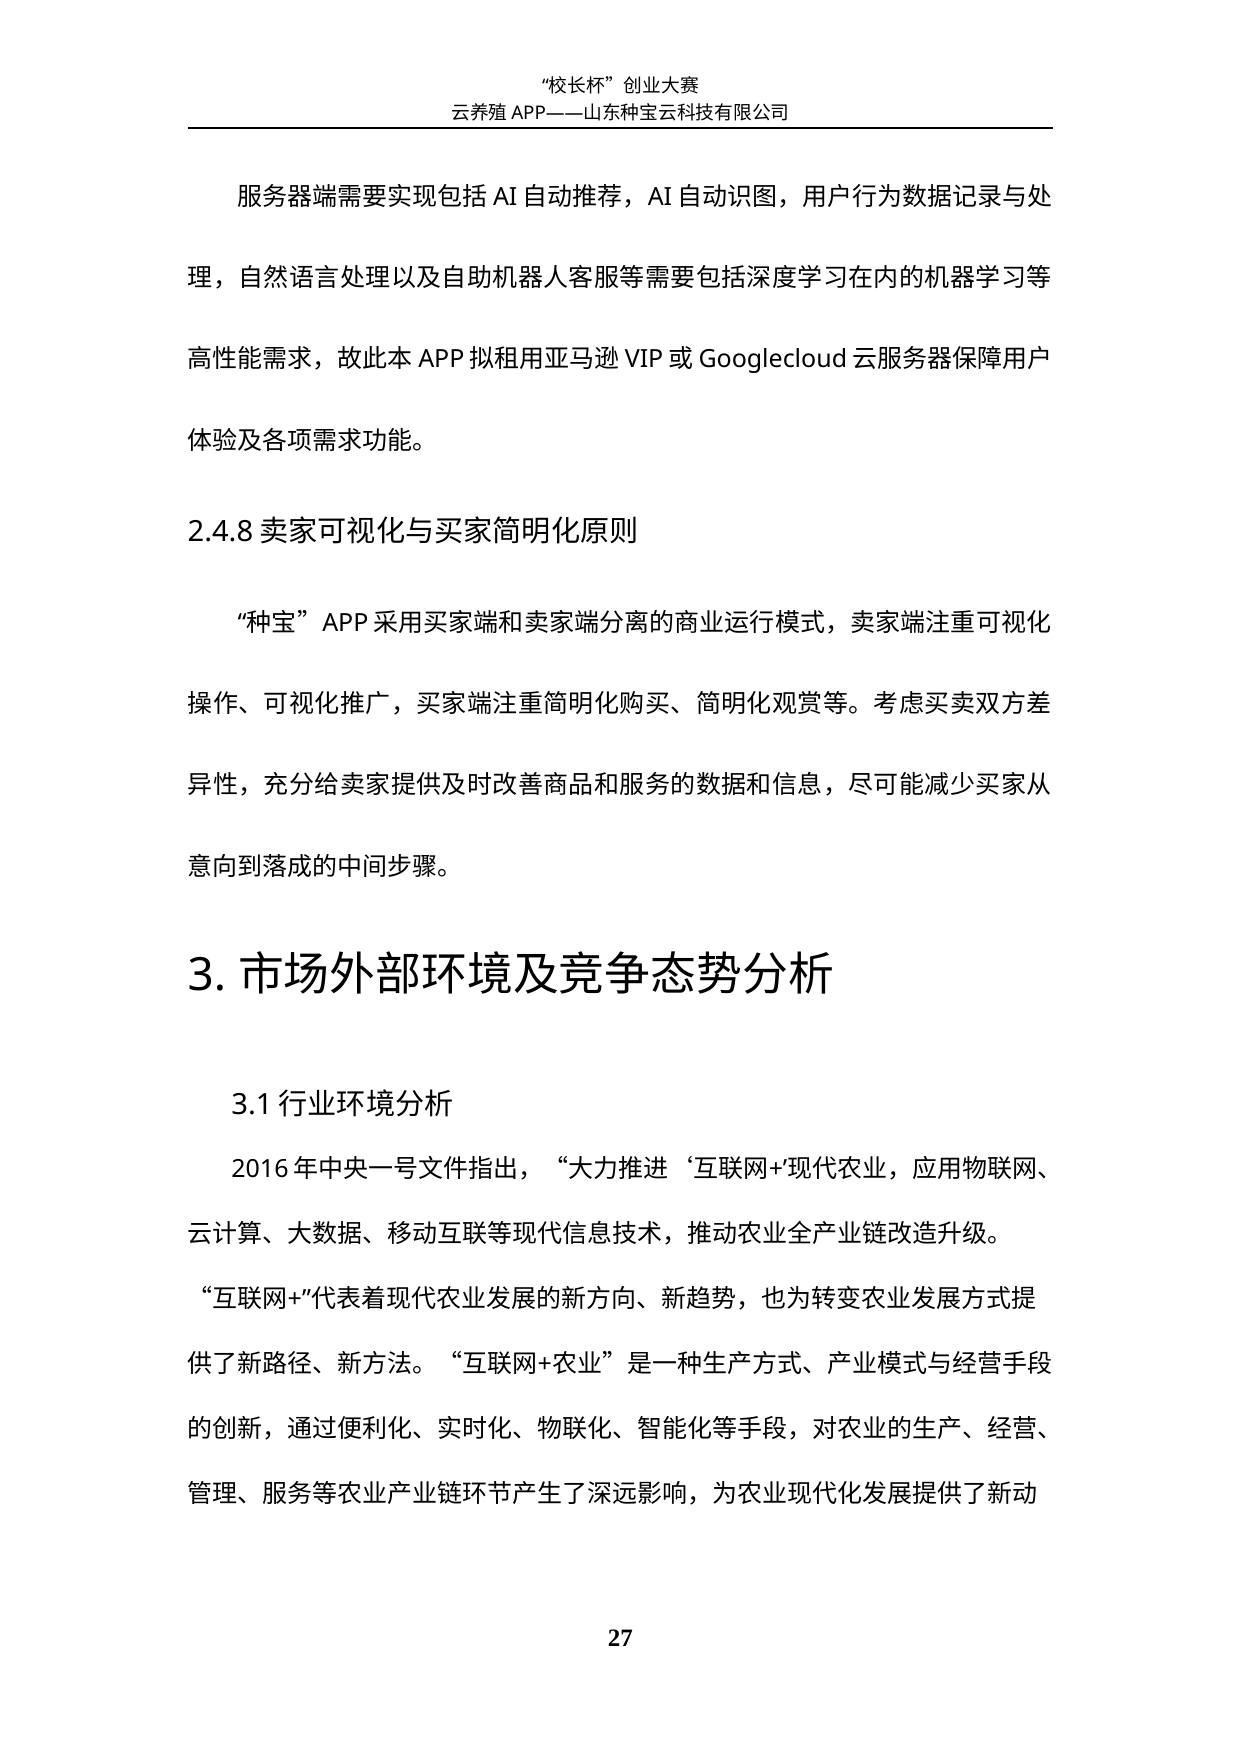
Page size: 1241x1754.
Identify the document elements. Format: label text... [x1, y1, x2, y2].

text 3. 市场外部环境及竞争态势分析 [187, 922, 1053, 1019]
text “种宝”APP采用买家端和卖家端分离的商业运行模式，卖家端注重可视化操作、可视化推广，买家端注重简明化购买、简明化观赏等。考虑买卖双方差异性，充分给卖家提供及时改善商品和服务的数据和信息，尽可能减少买家从意向到落成的中间步骤。 [187, 588, 1053, 897]
text 2.4.8卖家可视化与买家简明化原则 [187, 496, 1053, 561]
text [187, 1134, 1053, 1524]
text 3.1行业环境分析 [187, 1069, 1053, 1134]
text 服务器端需要实现包括AI自动推荐，AI自动识图，用户行为数据记录与处理，自然语言处理以及自助机器人客服等需要包括深度学习在内的机器学习等高性能需求，故此本APP拟租用亚马逊VIP或Googlecloud云服务器保障用户体验及各项需求功能。 [187, 162, 1053, 471]
